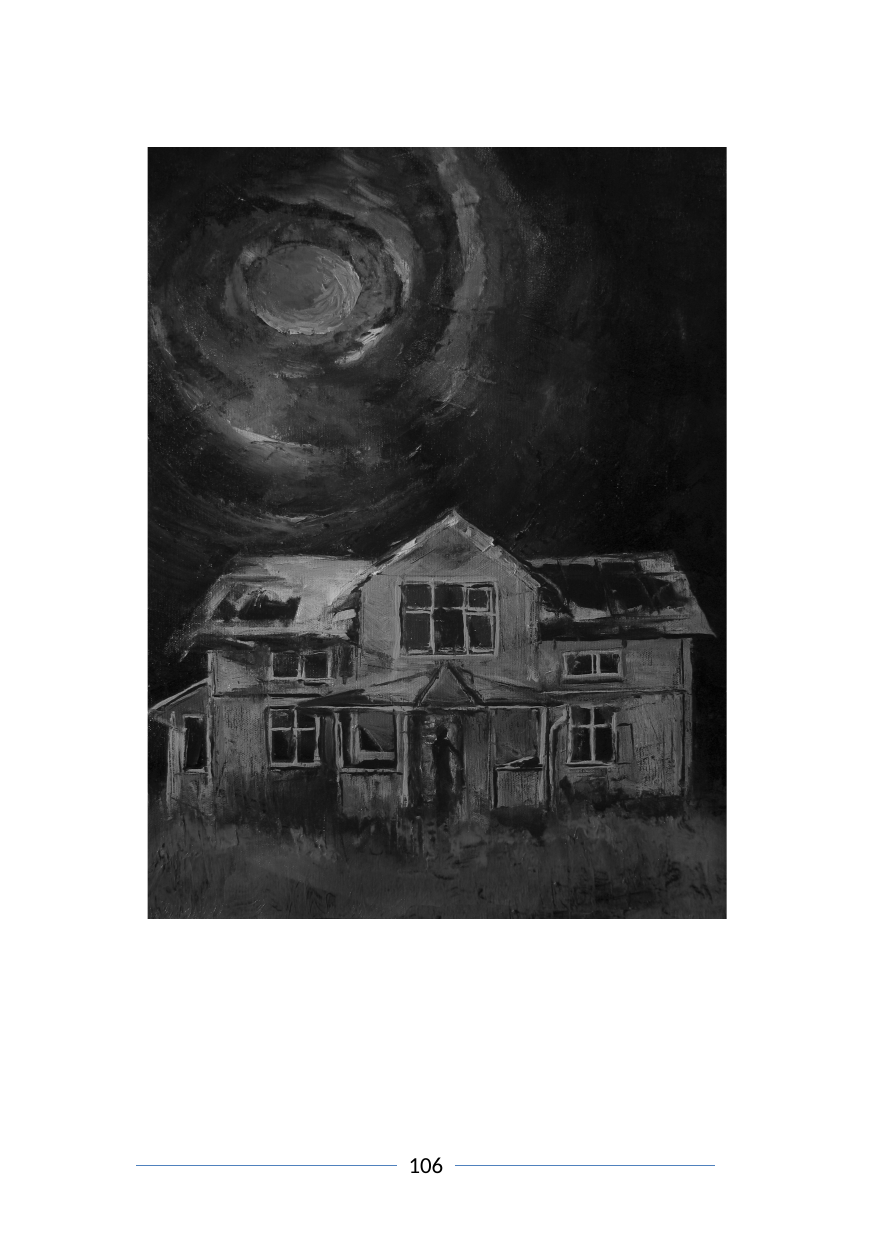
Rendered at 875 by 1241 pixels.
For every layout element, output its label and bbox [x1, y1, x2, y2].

picture [147, 147, 727, 919]
